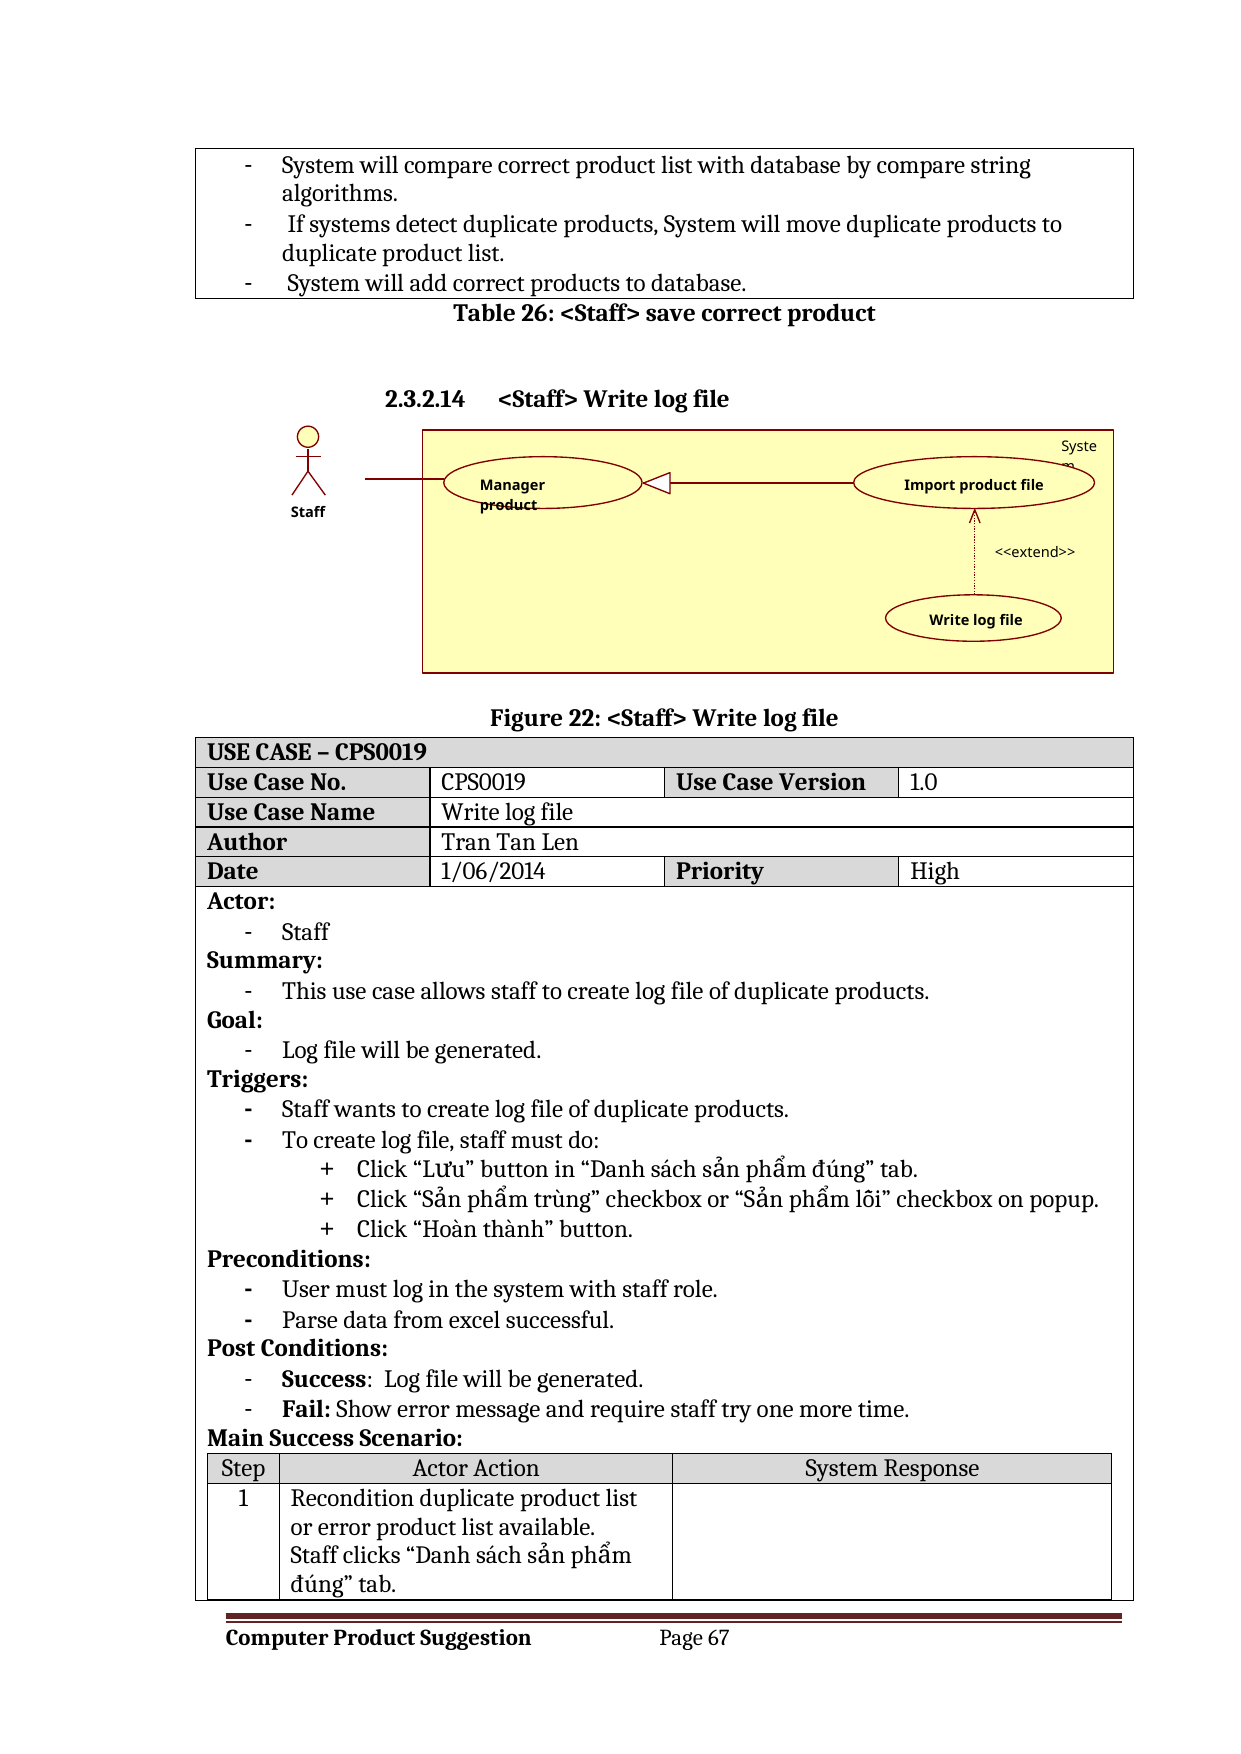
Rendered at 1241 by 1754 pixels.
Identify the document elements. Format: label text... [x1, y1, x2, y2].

table_cell 1/06/2014 [431, 857, 664, 886]
table_cell Date [196, 857, 429, 886]
table_cell High [899, 857, 1133, 886]
table_cell Use Case Name [196, 798, 429, 826]
table_cell Use Case Version [665, 768, 898, 797]
table_cell Author [196, 828, 429, 856]
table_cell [196, 149, 1133, 298]
table_cell Tran Tan Len [431, 828, 1133, 856]
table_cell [196, 887, 1133, 1600]
table_cell CPS0019 [431, 768, 664, 797]
table_header USE CASE – CPS0019 [196, 738, 1133, 767]
subtitle Table 26: <Staff> save correct product [207, 299, 1122, 328]
subtitle <Staff> Write log file [385, 385, 1122, 414]
table_cell Write log file [431, 798, 1133, 826]
subtitle Figure 22: <Staff> Write log file [207, 704, 1122, 733]
table_cell Priority [665, 857, 898, 886]
table_cell 1.0 [899, 768, 1133, 797]
table_cell Use Case No. [196, 768, 429, 797]
